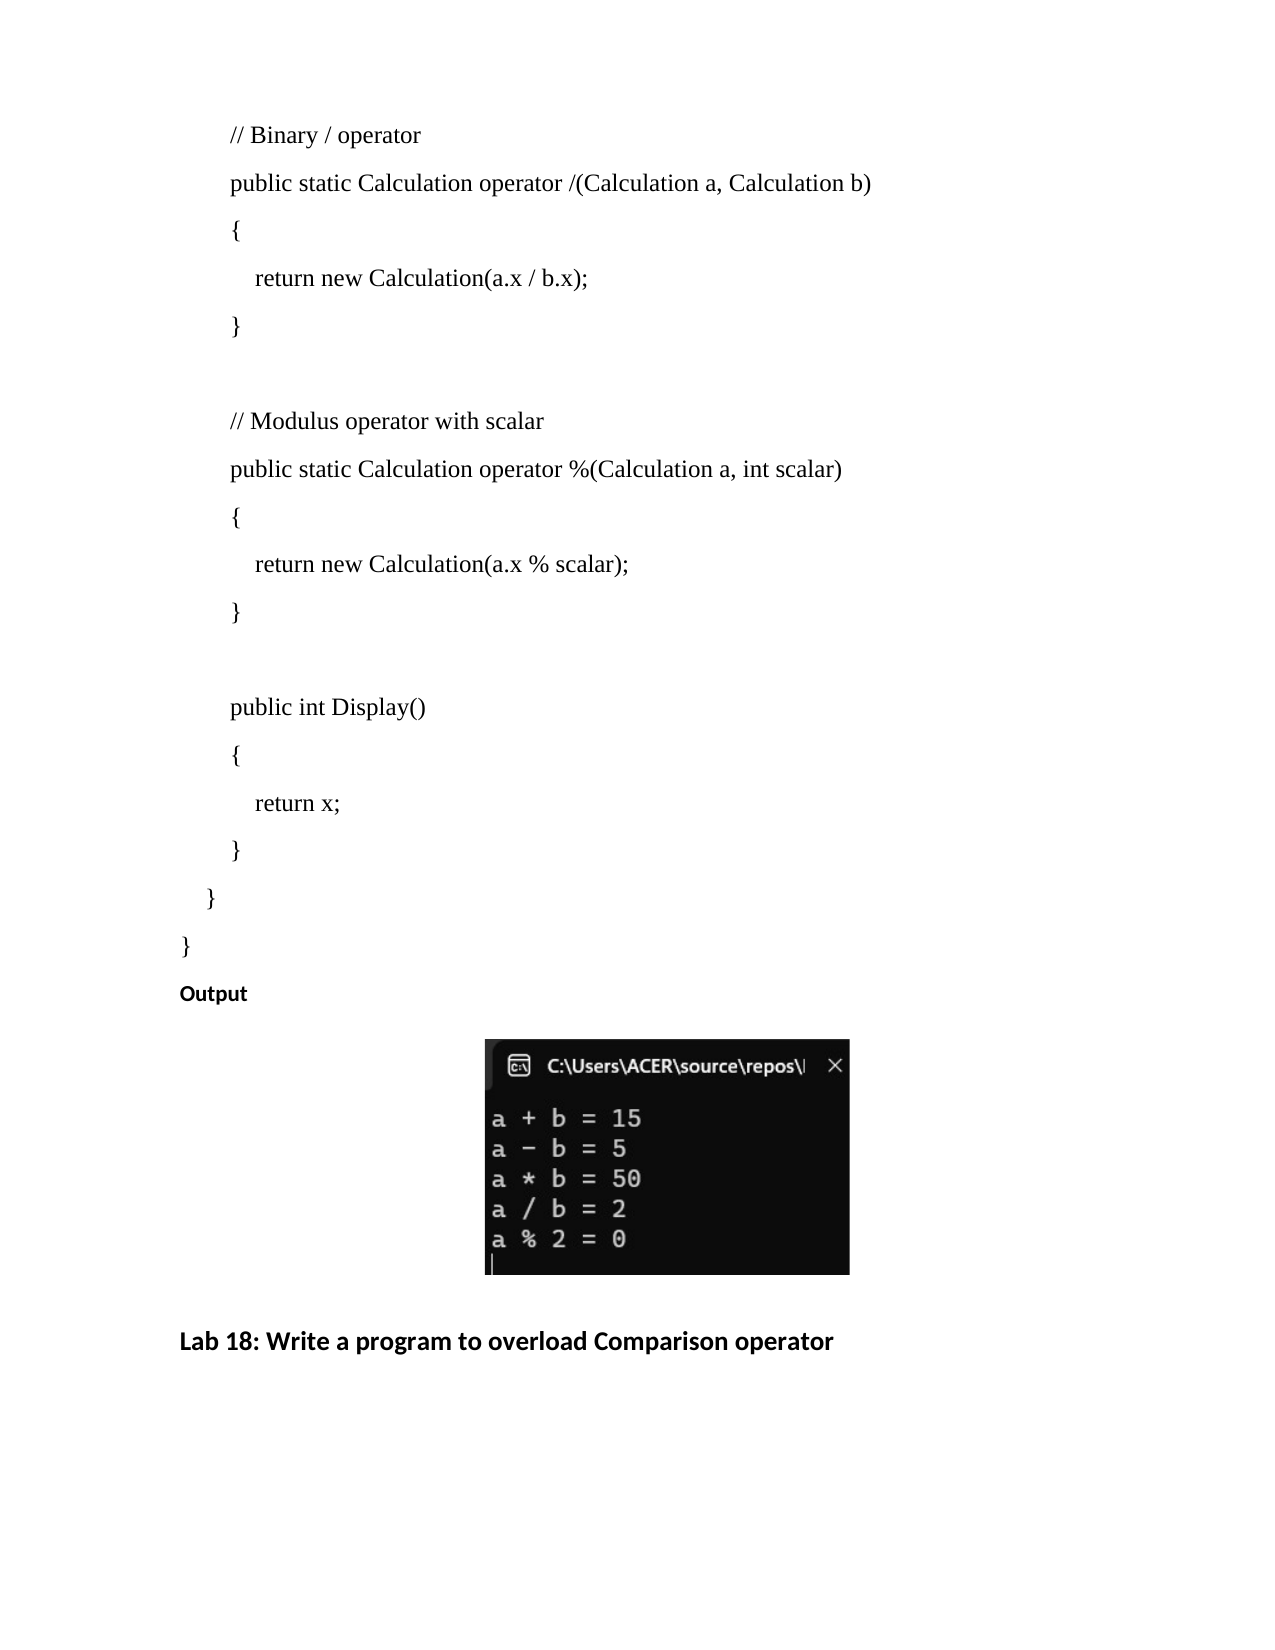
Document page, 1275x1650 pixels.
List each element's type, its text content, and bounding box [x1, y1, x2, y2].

text public static Calculation operator /(Calculation a, Calculation b) [180, 168, 1125, 196]
text { [180, 740, 1125, 769]
text } [180, 883, 1125, 912]
text { [180, 215, 1125, 244]
text public static Calculation operator %(Calculation a, int scalar) [180, 454, 1125, 483]
text return new Calculation(a.x / b.x); [180, 263, 1125, 292]
text Output [179, 979, 819, 1007]
text public int Display() [180, 692, 1125, 721]
text // Modulus operator with scalar [180, 406, 1125, 435]
text // Binary / operator [180, 120, 1125, 149]
text } [180, 597, 1125, 626]
picture [484, 1039, 850, 1275]
text } [180, 931, 1125, 960]
text return x; [180, 788, 1125, 817]
text Lab 18: Write a program to overload Comparison operator [179, 1324, 1125, 1357]
text return new Calculation(a.x % scalar); [180, 549, 1125, 578]
text } [180, 836, 1125, 864]
text { [180, 502, 1125, 530]
text } [180, 311, 1125, 339]
